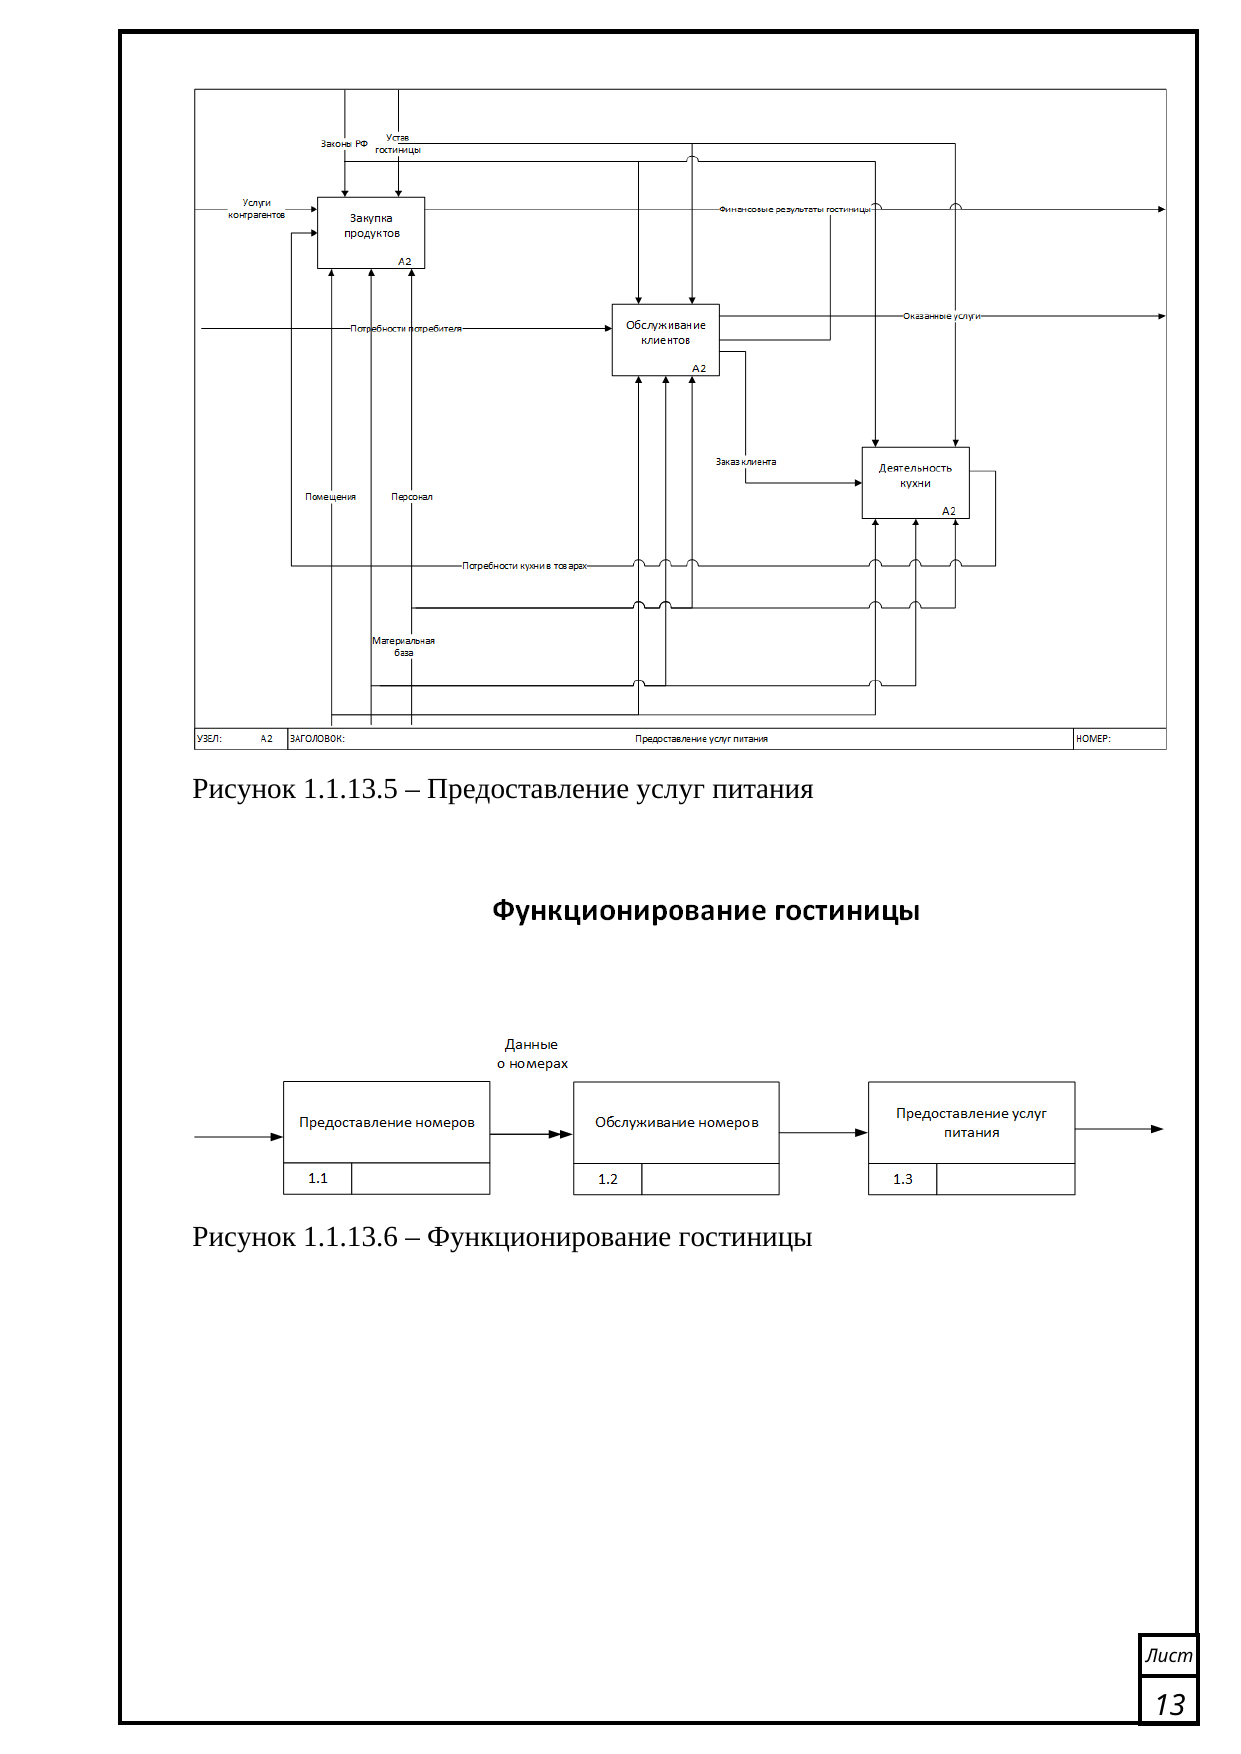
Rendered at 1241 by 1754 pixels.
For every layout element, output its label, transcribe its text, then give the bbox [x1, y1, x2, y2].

picture [192, 882, 1166, 1198]
picture [192, 88, 1167, 750]
text Рисунок 1.1.13.5 – Предоставление услуг питания [118, 771, 1196, 805]
text Рисунок 1.1.13.6 – Функционирование гостиницы [118, 1219, 1196, 1253]
